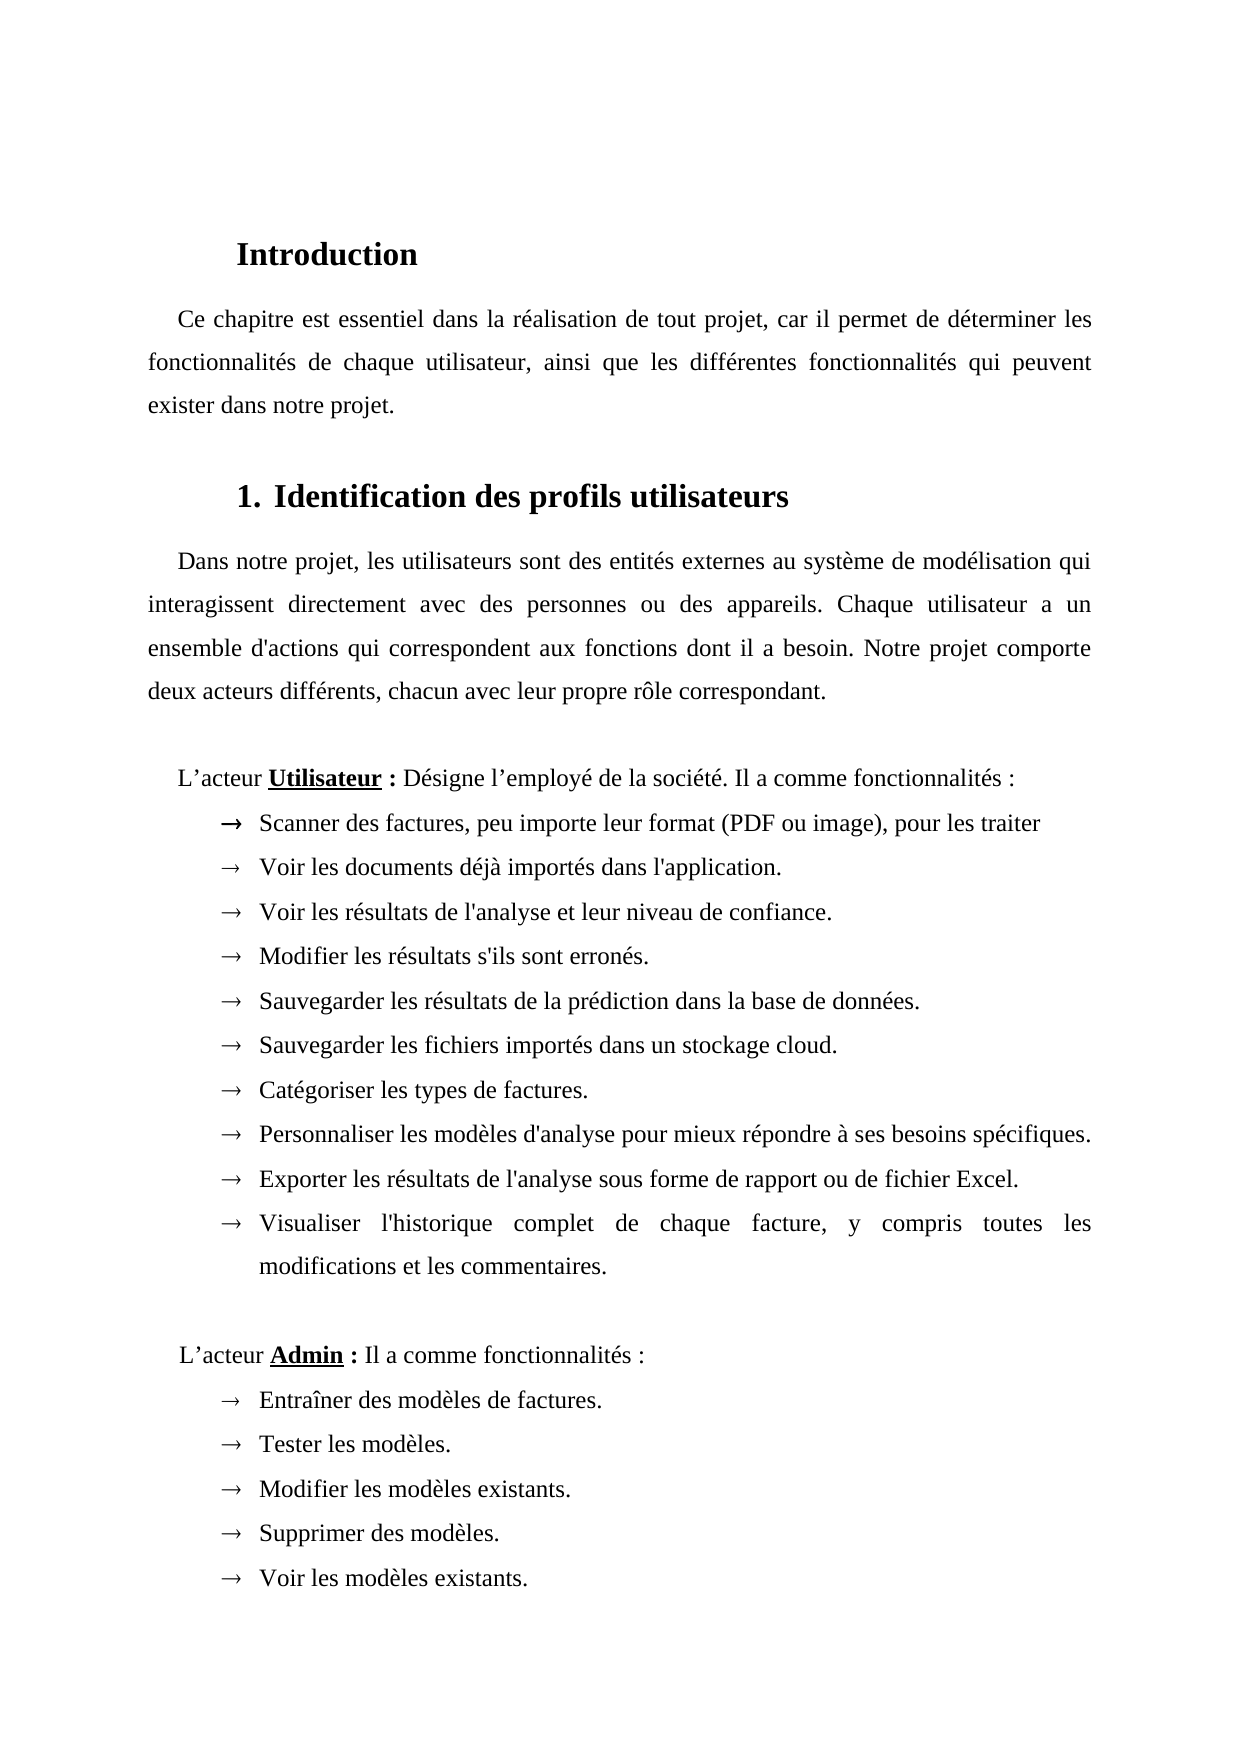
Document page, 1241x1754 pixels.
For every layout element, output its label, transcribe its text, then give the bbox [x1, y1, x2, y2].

list Modifier les modèles existants. [221, 1474, 1093, 1502]
list L’acteur Admin : Il a comme fonctionnalités : [148, 1340, 1093, 1369]
text Dans notre projet, les utilisateurs sont des entités externes au système de modélisation qui interagissent directement avec des personnes ou des appareils. Chaque utilisateur a un ensemble d'actions qui correspondent aux fonctions dont il a besoin. Notre projet comporte deux acteurs différents, chacun avec leur propre rôle correspondant. [148, 546, 1093, 704]
list Voir les documents déjà importés dans l'application. [221, 852, 1093, 881]
list Entraîner des modèles de factures. [221, 1385, 1093, 1413]
list Exporter les résultats de l'analyse sous forme de rapport ou de fichier Excel. [221, 1164, 1093, 1192]
list Sauvegarder les fichiers importés dans un stockage cloud. [221, 1030, 1093, 1059]
list Visualiser l'historique complet de chaque facture, y compris toutes les modifications et les commentaires. [221, 1208, 1093, 1280]
subtitle Identification des profils utilisateurs [236, 476, 1093, 515]
list Sauvegarder les résultats de la prédiction dans la base de données. [221, 986, 1093, 1014]
list Voir les résultats de l'analyse et leur niveau de confiance. [221, 897, 1093, 926]
list Modifier les résultats s'ils sont erronés. [221, 941, 1093, 970]
list Voir les modèles existants. [221, 1563, 1093, 1591]
subtitle Introduction [148, 234, 1093, 272]
list Catégoriser les types de factures. [221, 1075, 1093, 1103]
list Scanner des factures, peu importe leur format (PDF ou image), pour les traiter [221, 808, 1093, 837]
list Tester les modèles. [221, 1429, 1093, 1458]
text Ce chapitre est essentiel dans la réalisation de tout projet, car il permet de déterminer les fonctionnalités de chaque utilisateur, ainsi que les différentes fonctionnalités qui peuvent exister dans notre projet. [148, 304, 1093, 419]
list L’acteur Utilisateur : Désigne l’employé de la société. Il a comme fonctionnalités : [177, 763, 1093, 792]
list Personnaliser les modèles d'analyse pour mieux répondre à ses besoins spécifiques. [221, 1119, 1093, 1148]
list Supprimer des modèles. [221, 1518, 1093, 1547]
